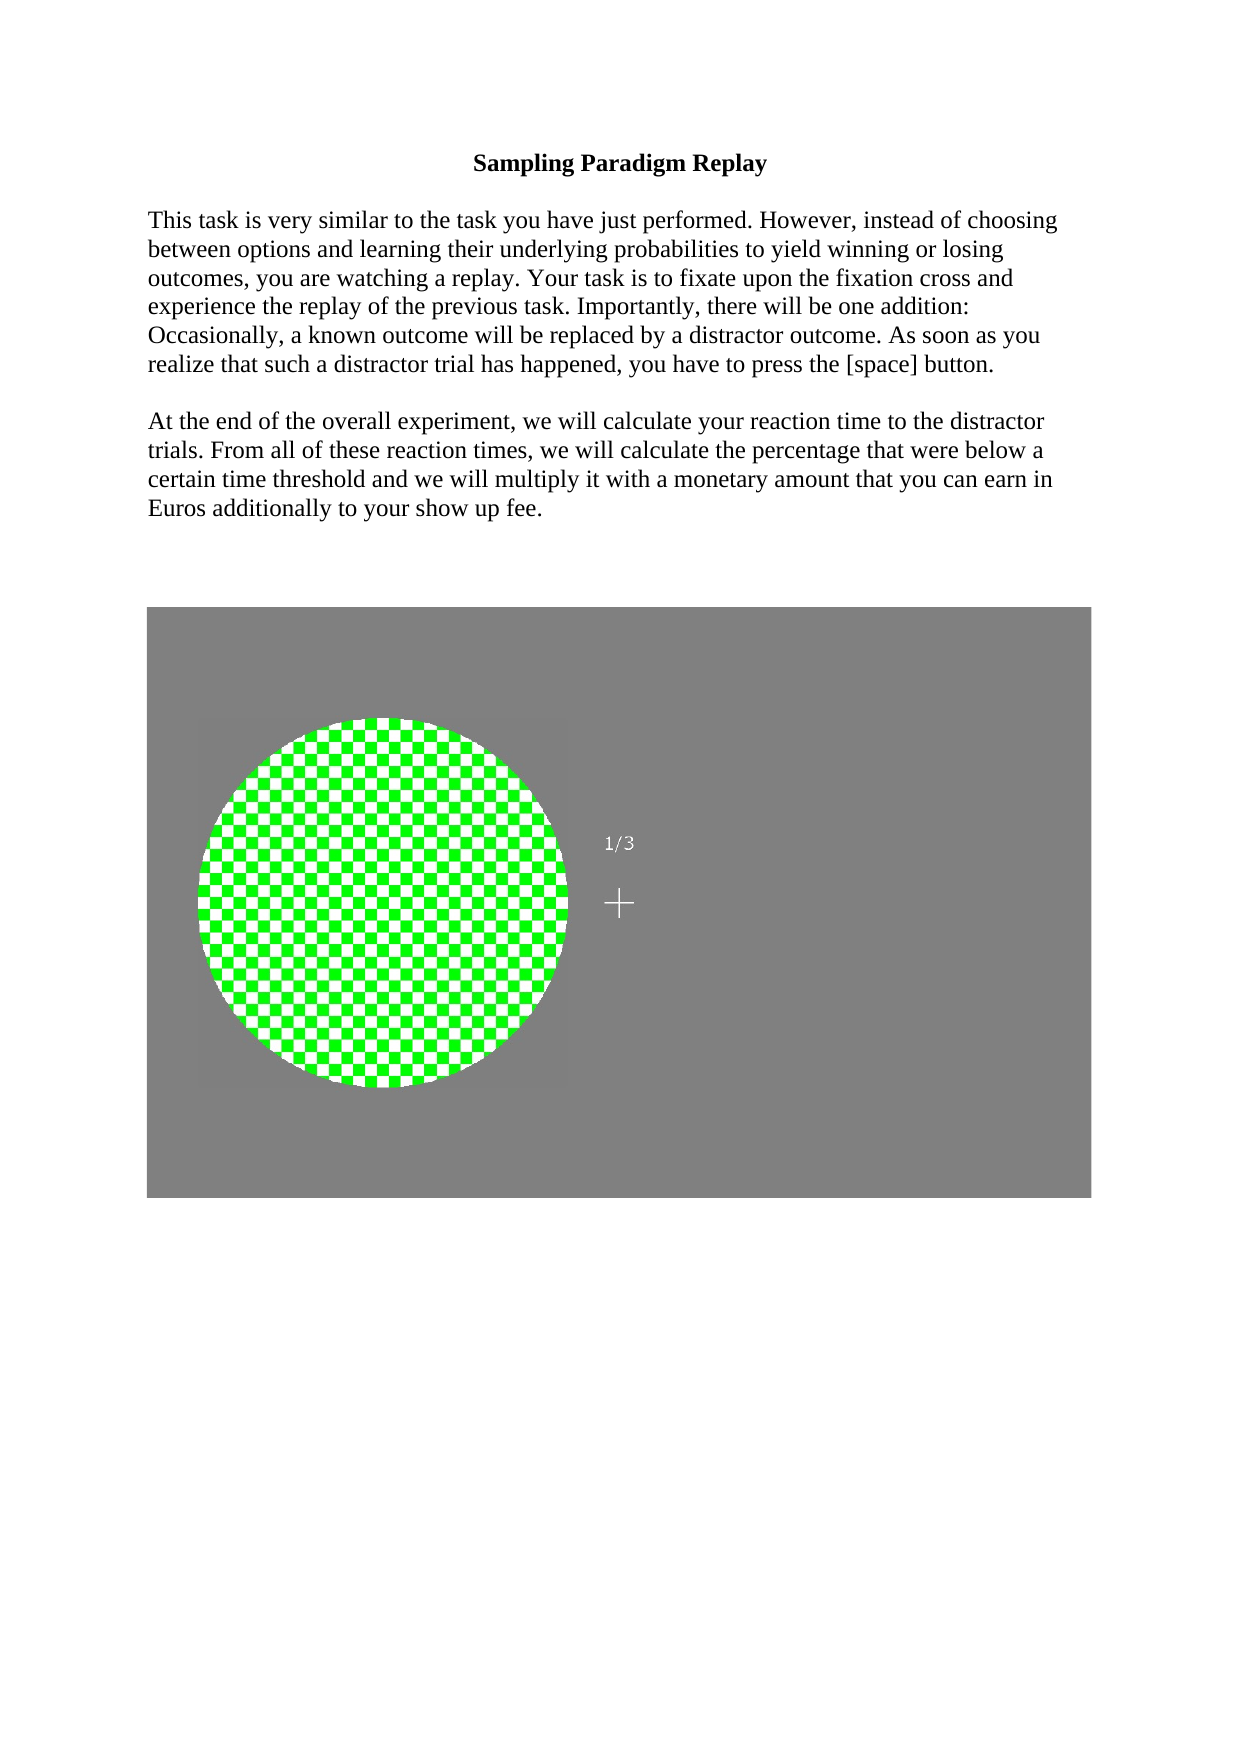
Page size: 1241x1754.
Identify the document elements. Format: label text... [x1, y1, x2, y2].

picture [146, 607, 1092, 1198]
text This task is very similar to the task you have just performed. However, instead of choosing between options and learning their underlying probabilities to yield winning or losing outcomes, you are watching a replay. Your task is to fixate upon the fixation cross and experience the replay of the previous task. Importantly, there will be one addition: Occasionally, a known outcome will be replaced by a distractor outcome. As soon as you realize that such a distractor trial has happened, you have to press the [space] button. [148, 205, 1093, 378]
text At the end of the overall experiment, we will calculate your reaction time to the distractor trials. From all of these reaction times, we will calculate the percentage that were below a certain time threshold and we will multiply it with a monetary amount that you can earn in Euros additionally to your show up fee. [148, 406, 1093, 521]
text Sampling Paradigm Replay [148, 148, 1093, 176]
